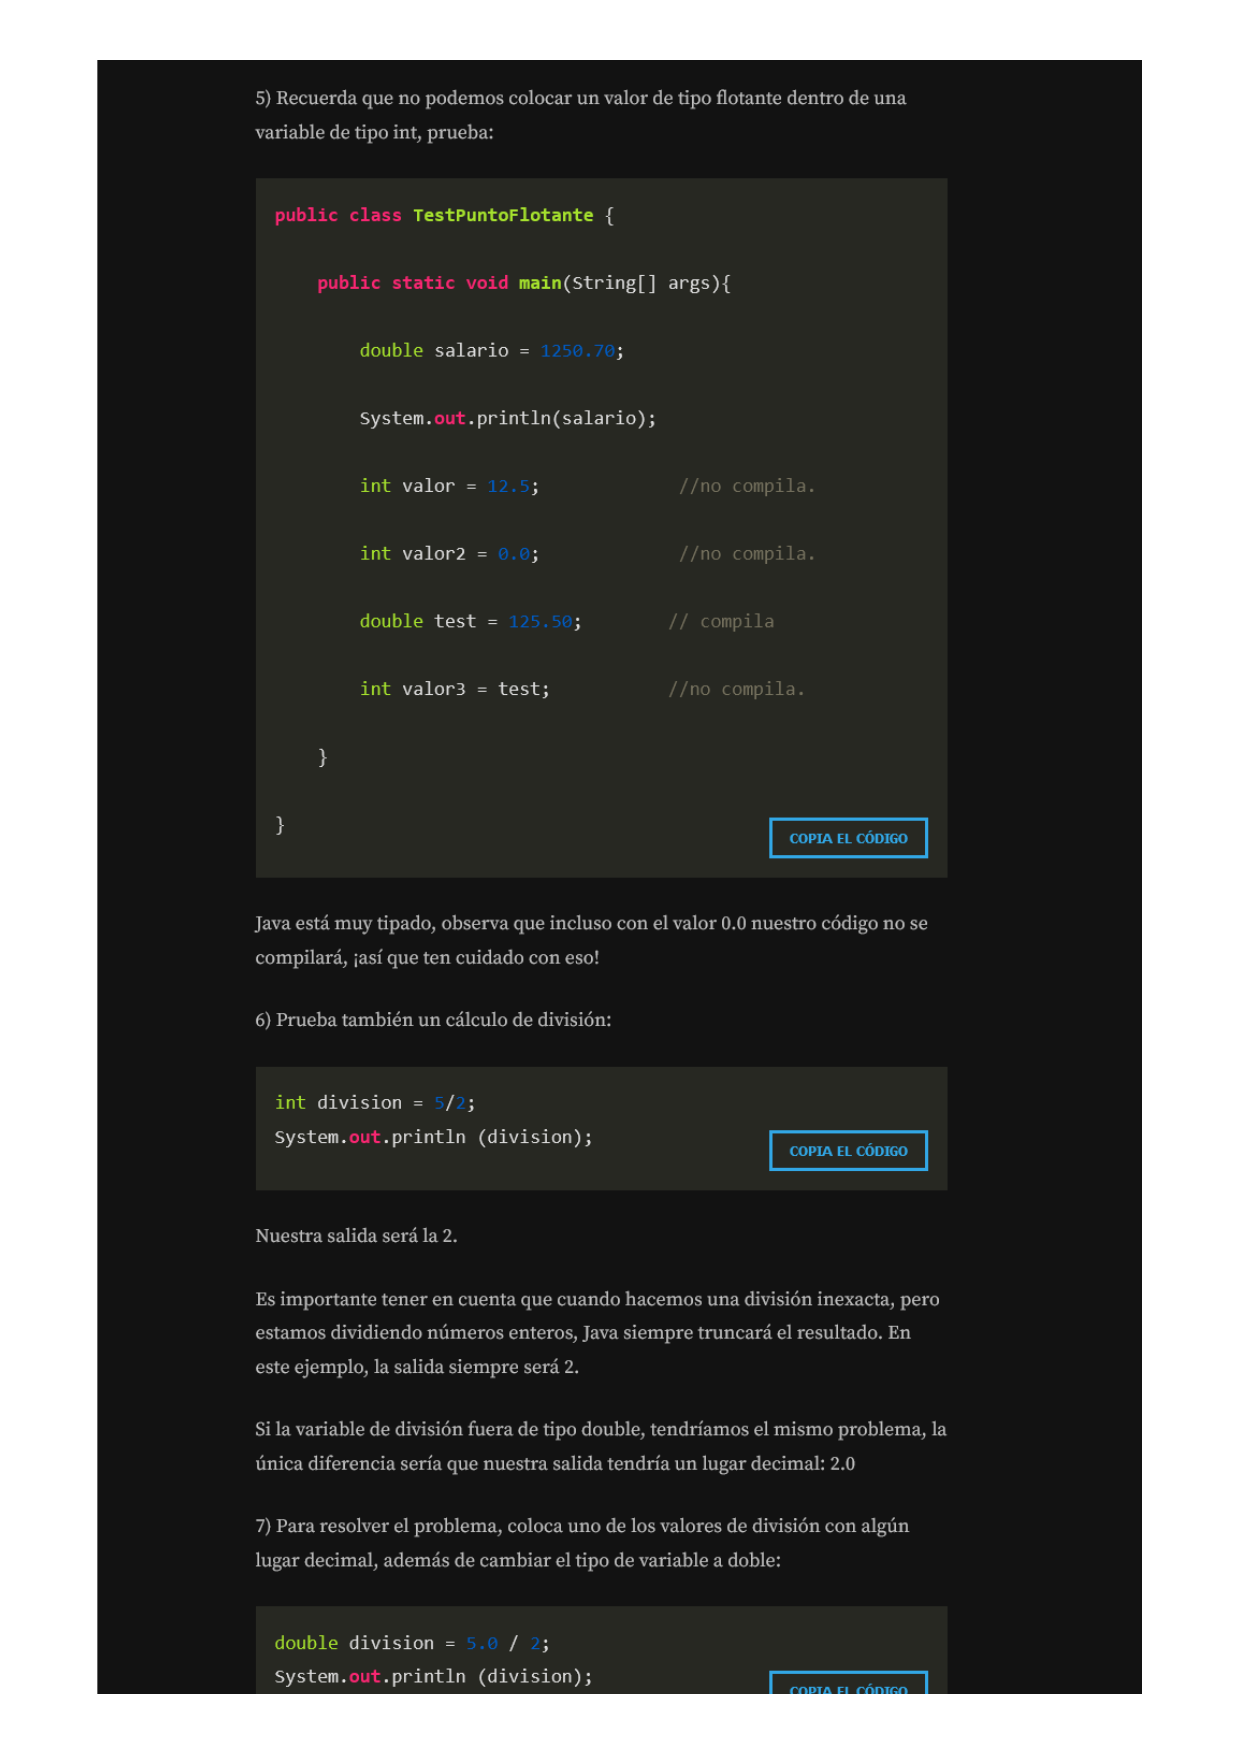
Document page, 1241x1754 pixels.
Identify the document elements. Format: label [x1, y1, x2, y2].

picture [97, 60, 1142, 1694]
